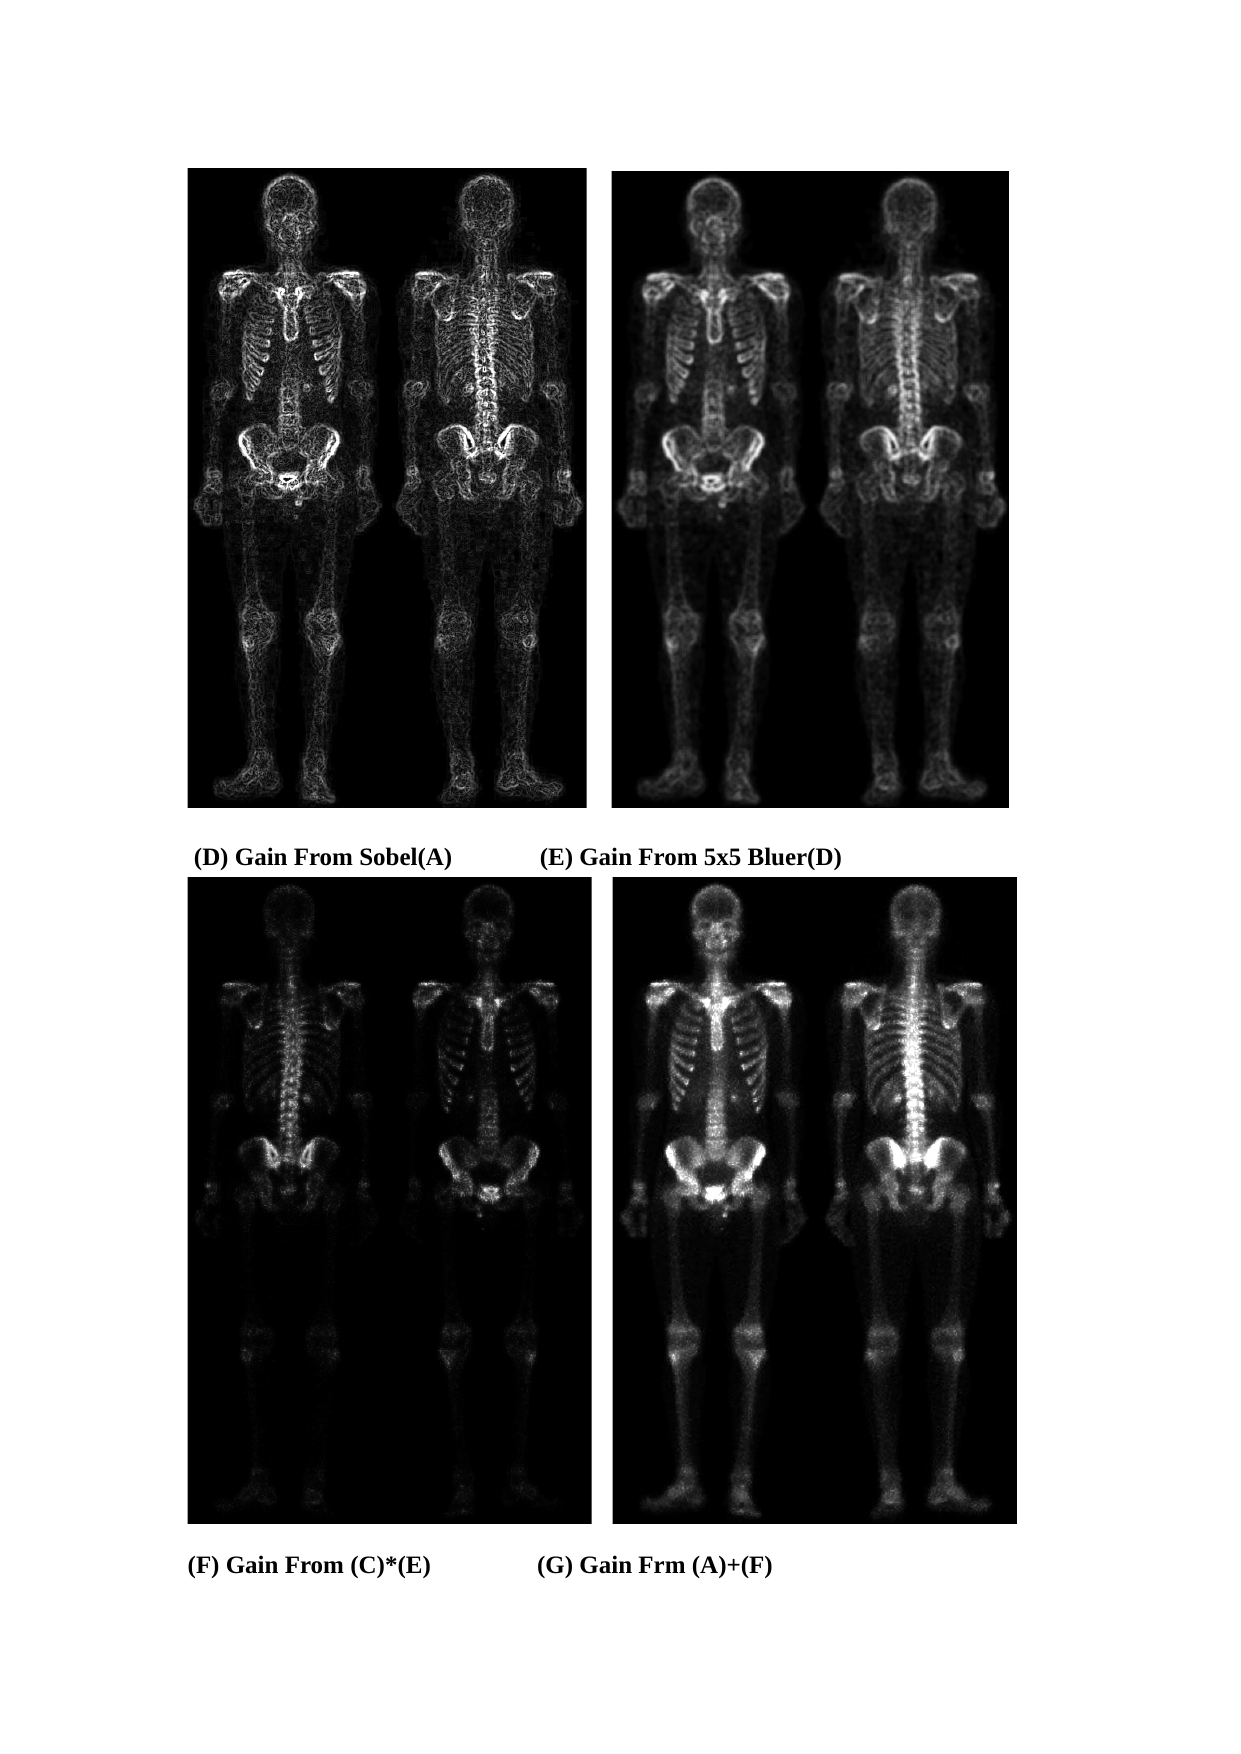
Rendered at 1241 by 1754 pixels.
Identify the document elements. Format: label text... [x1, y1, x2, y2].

picture [612, 877, 1017, 1524]
picture [611, 171, 1009, 808]
picture [187, 877, 592, 1524]
picture [187, 168, 587, 808]
text (D) Gain From Sobel(A) (E) Gain From 5x5 Bluer(D) [187, 835, 1053, 877]
text (F) Gain From (C)*(E) (G) Gain Frm (A)+(F) [187, 1544, 1053, 1585]
